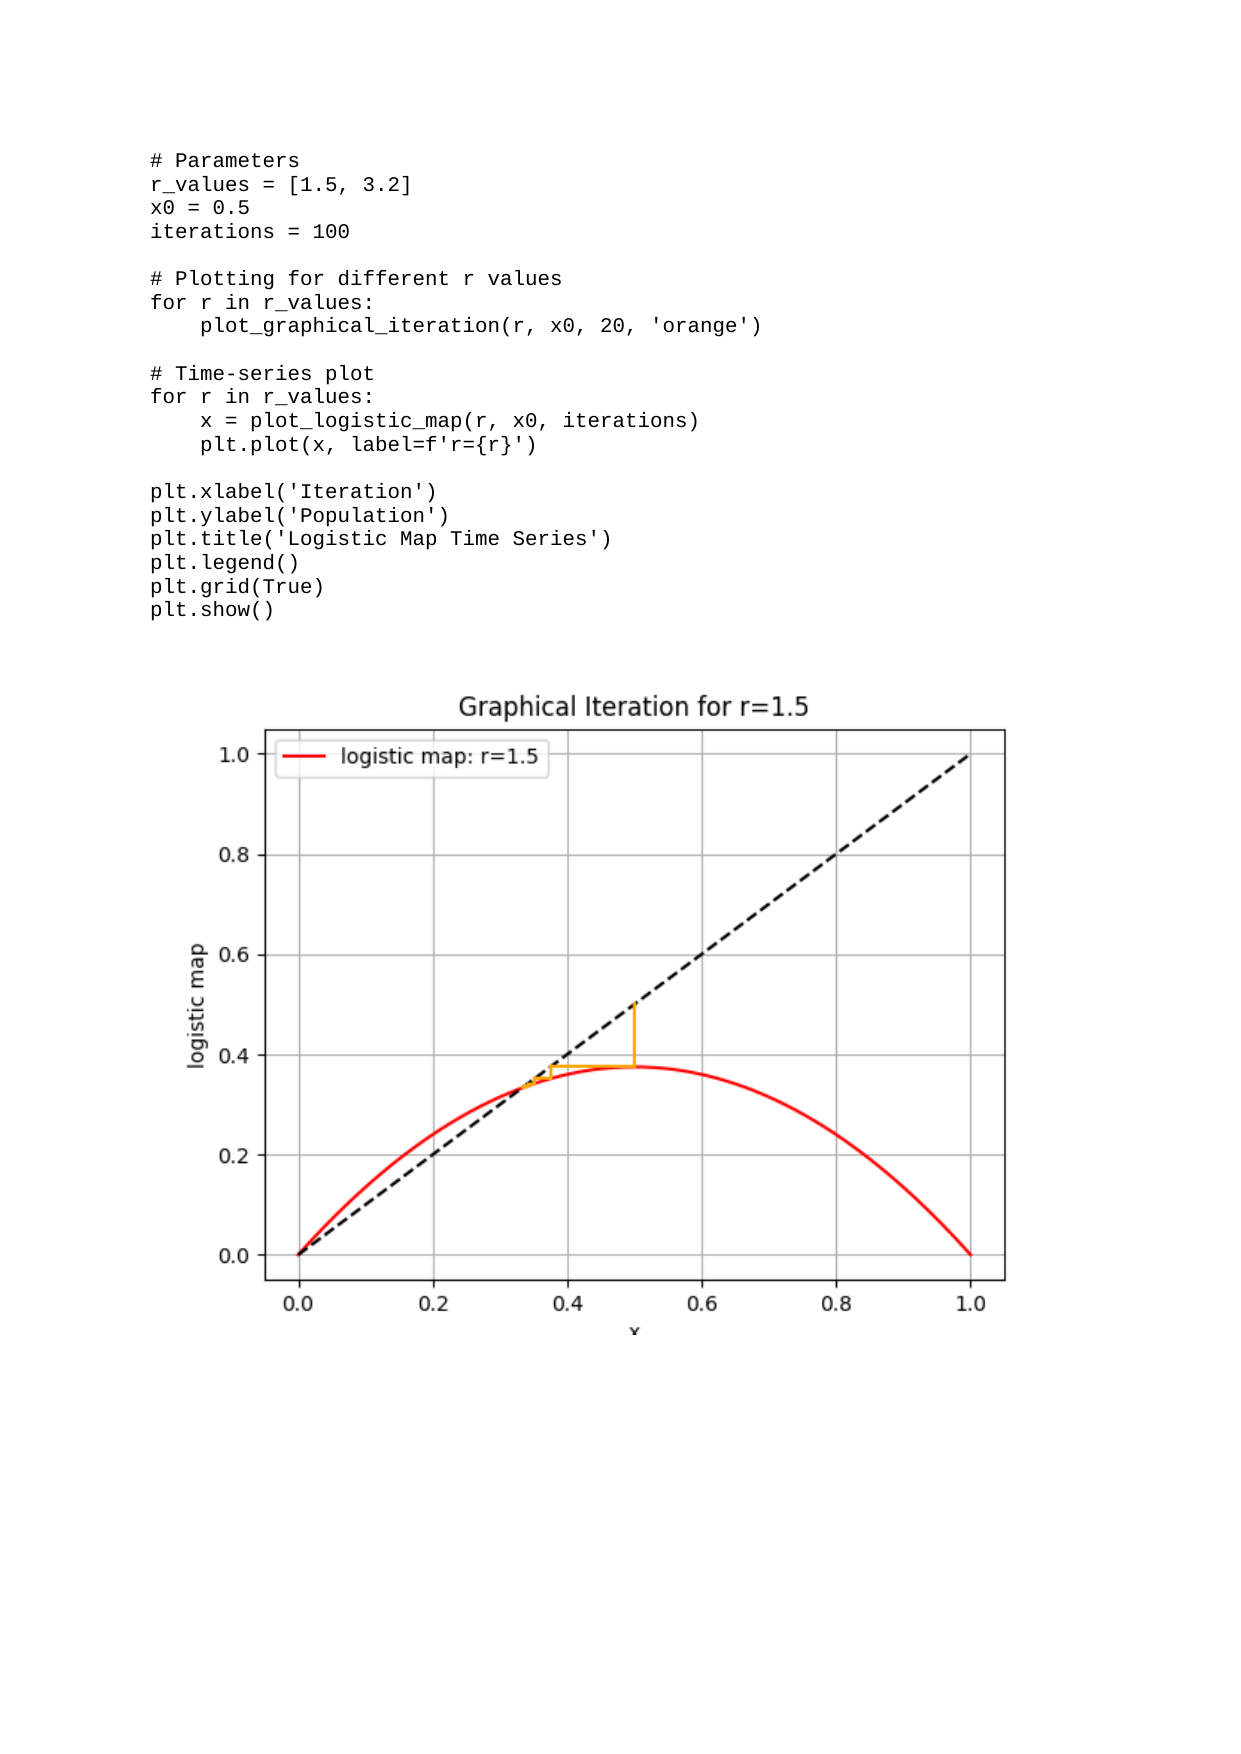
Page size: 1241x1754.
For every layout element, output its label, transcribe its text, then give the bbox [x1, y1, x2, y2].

text # Parameters [150, 150, 1090, 174]
text plot_graphical_iteration(r, x0, 20, 'orange') [150, 316, 1090, 339]
text # Plotting for different r values [150, 268, 1090, 292]
text r_values = [1.5, 3.2] [150, 174, 1090, 197]
text for r in r_values: [150, 386, 1090, 410]
text x0 = 0.5 [150, 197, 1090, 221]
text iterations = 100 [150, 221, 1090, 244]
picture [150, 646, 1091, 1335]
text plt.plot(x, label=f'r={r}') [150, 434, 1090, 457]
text plt.show() [150, 599, 1090, 623]
text plt.grid(True) [150, 576, 1090, 599]
text # Time-series plot [150, 363, 1090, 386]
text for r in r_values: [150, 292, 1090, 316]
text plt.legend() [150, 552, 1090, 576]
text plt.title('Logistic Map Time Series') [150, 528, 1090, 552]
text x = plot_logistic_map(r, x0, iterations) [150, 410, 1090, 434]
text plt.xlabel('Iteration') [150, 481, 1090, 505]
text plt.ylabel('Population') [150, 505, 1090, 528]
